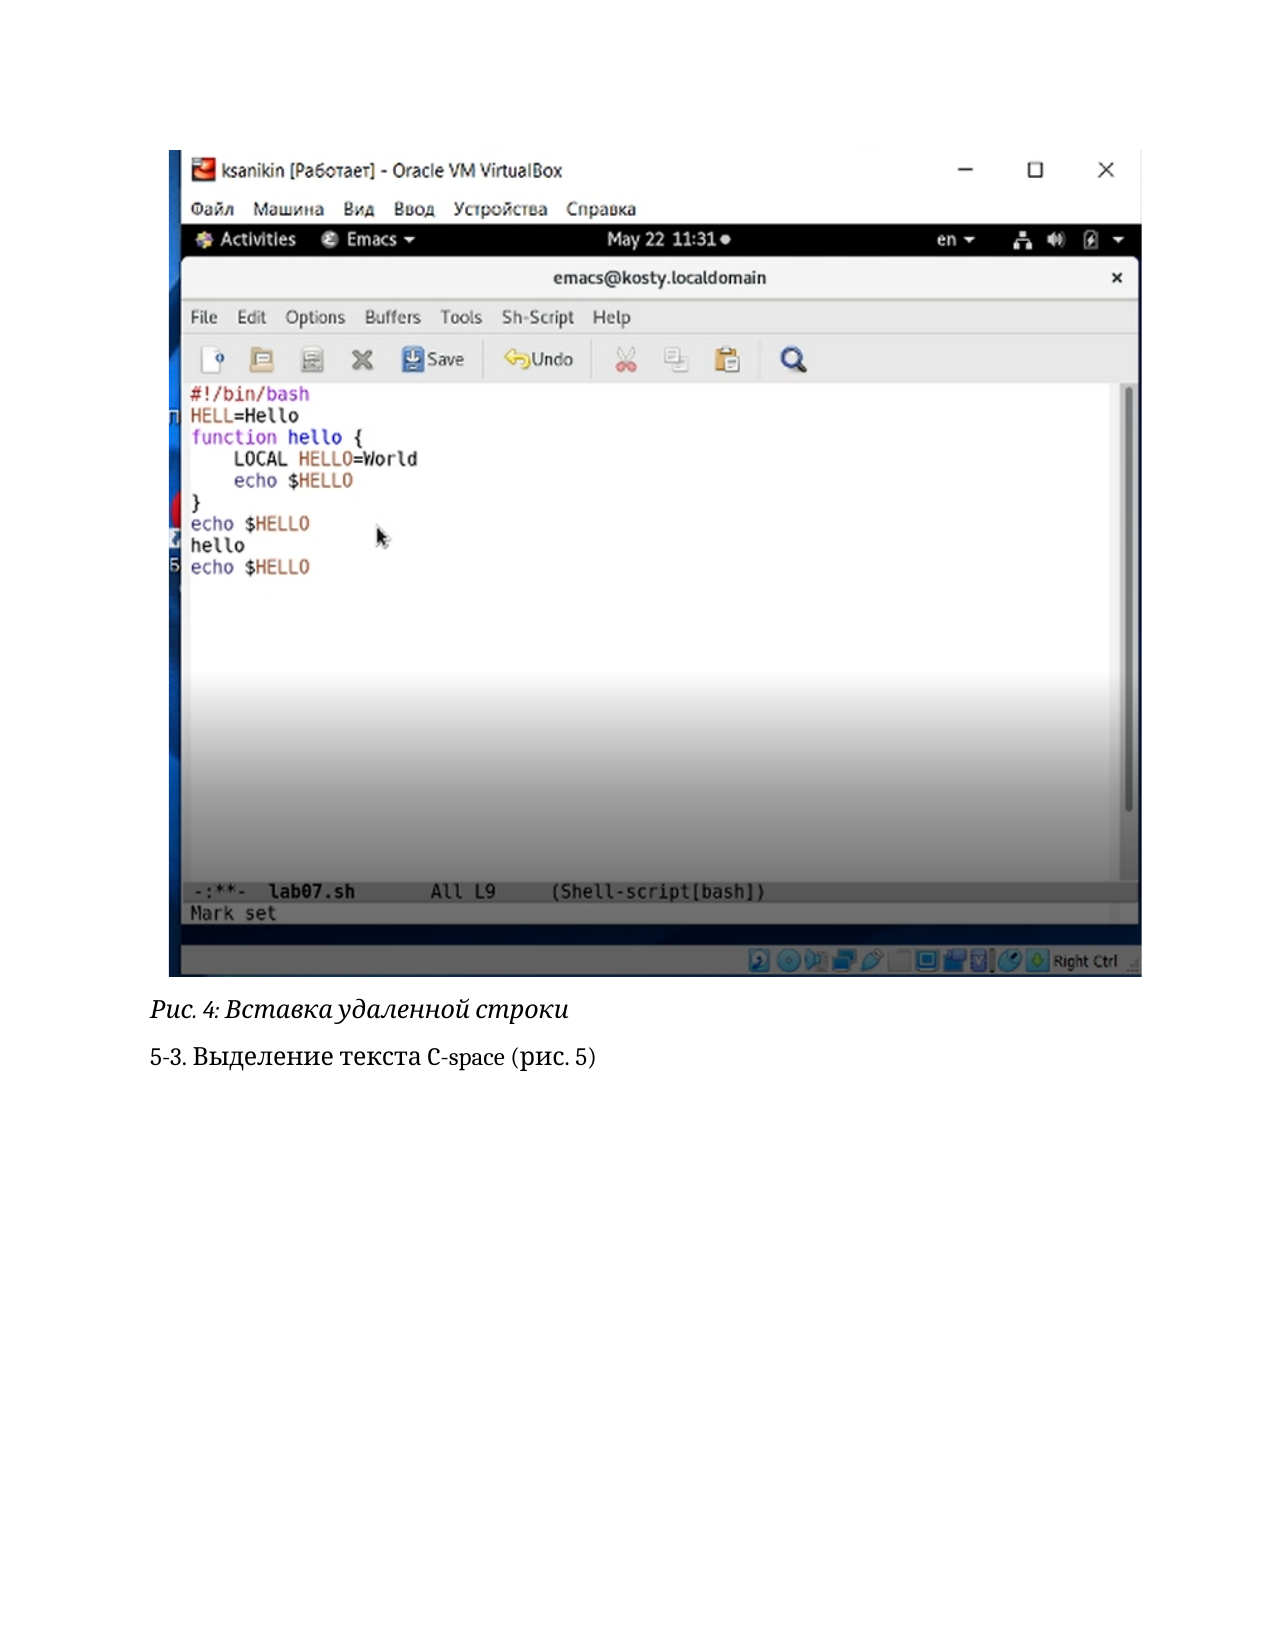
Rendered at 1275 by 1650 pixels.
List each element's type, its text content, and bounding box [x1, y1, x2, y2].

text Рис. 4: Вставка удаленной строки [150, 996, 1125, 1024]
text 5-3. Выделение текста C-space (рис. 5) [150, 1043, 1125, 1072]
picture [168, 150, 1142, 977]
